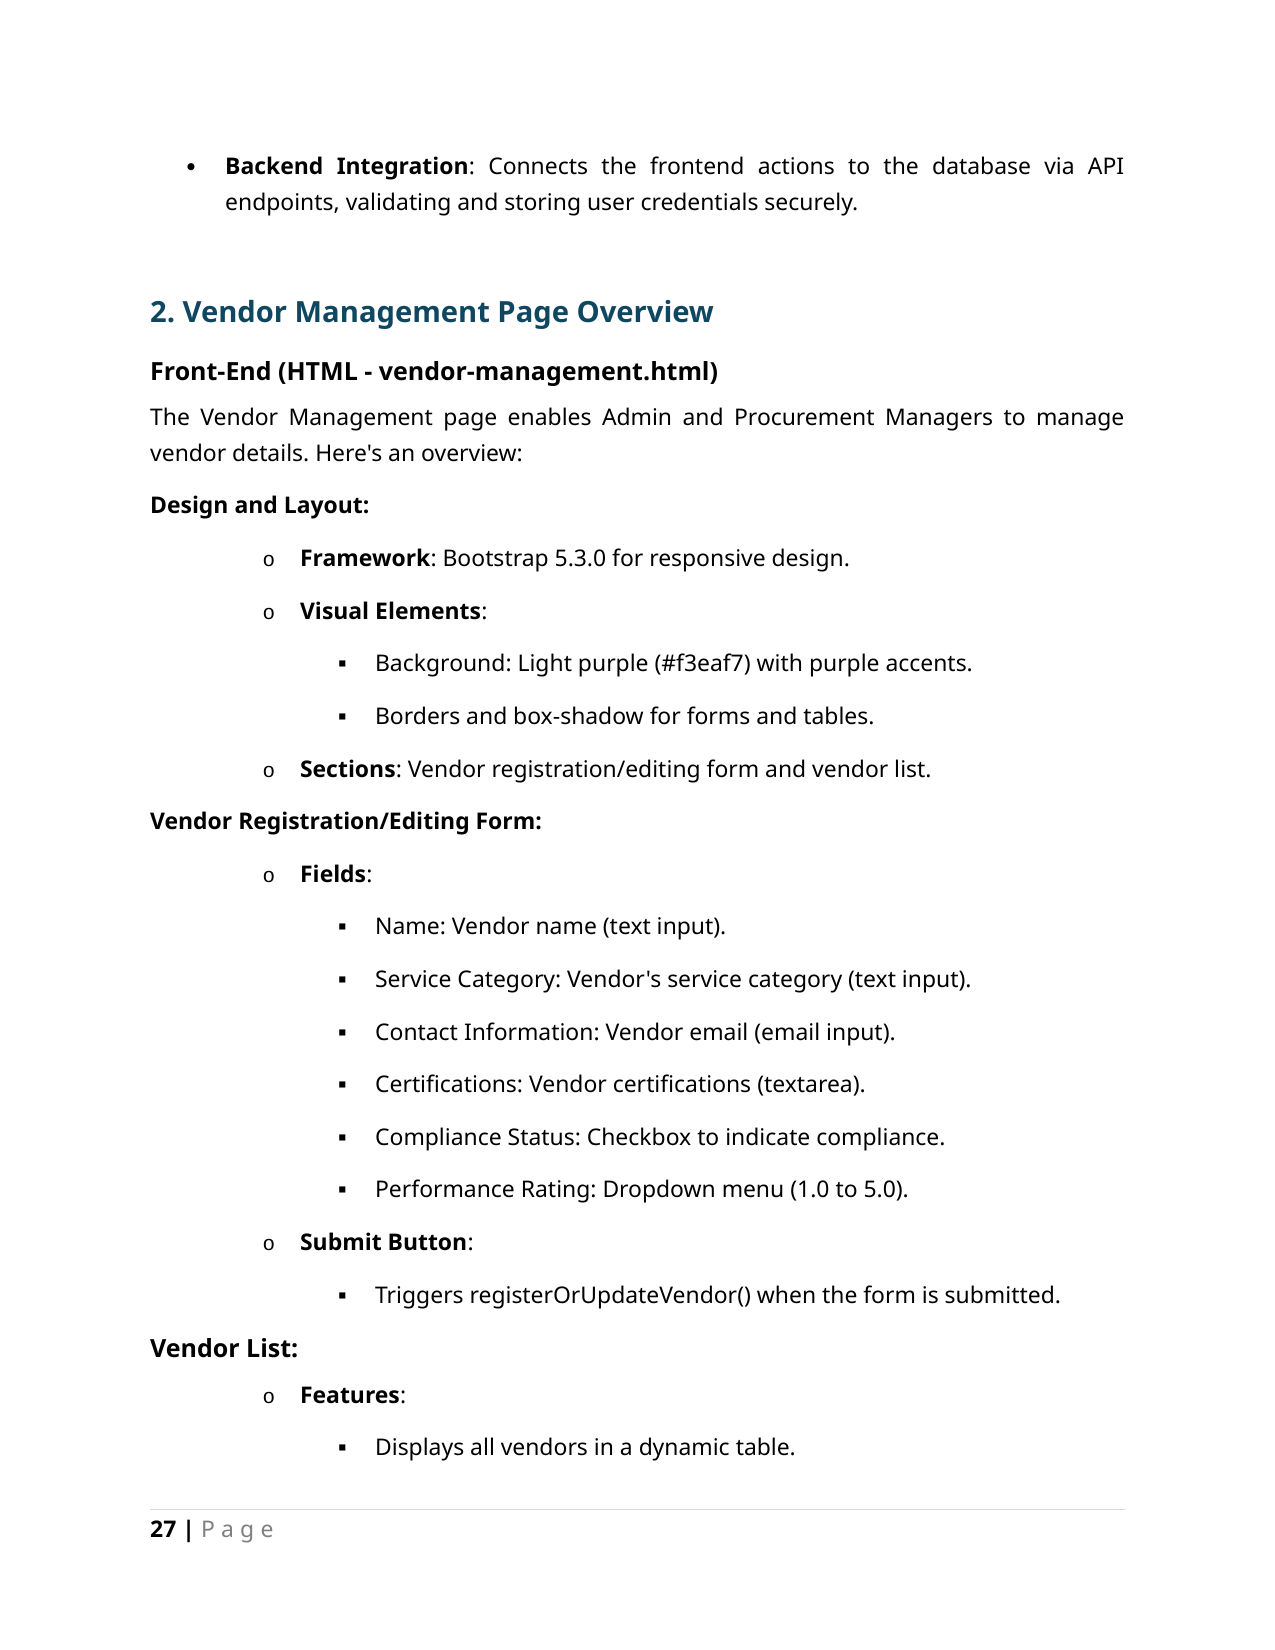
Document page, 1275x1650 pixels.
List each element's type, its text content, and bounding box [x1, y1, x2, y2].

list Performance Rating: Dropdown menu (1.0 to 5.0). [337, 1173, 1125, 1204]
list Certifications: Vendor certifications (textarea). [337, 1068, 1125, 1099]
subtitle Vendor List: [150, 1331, 1125, 1365]
list Submit Button: [262, 1226, 1125, 1257]
text The Vendor Management page enables Admin and Procurement Managers to manage vendor details. Here's an overview: [150, 401, 1125, 468]
list Framework: Bootstrap 5.3.0 for responsive design. [262, 542, 1125, 573]
list Features: [262, 1379, 1125, 1410]
text Vendor Registration/Editing Form: [150, 805, 1125, 836]
list Borders and box-shadow for forms and tables. [337, 700, 1125, 731]
list Contact Information: Vendor email (email input). [337, 1016, 1125, 1047]
list Compliance Status: Checkbox to indicate compliance. [337, 1121, 1125, 1152]
text Design and Layout: [150, 489, 1125, 521]
list Service Category: Vendor's service category (text input). [337, 963, 1125, 994]
list Background: Light purple (#f3eaf7) with purple accents. [337, 647, 1125, 678]
subtitle Front-End (HTML - vendor-management.html) [150, 353, 1125, 387]
list Visual Elements: [262, 595, 1125, 626]
list Fields: [262, 858, 1125, 889]
subtitle 2. Vendor Management Page Overview [150, 291, 1125, 331]
list Triggers registerOrUpdateVendor() when the form is submitted. [337, 1278, 1125, 1310]
list Name: Vendor name (text input). [337, 910, 1125, 942]
list Displays all vendors in a dynamic table. [337, 1431, 1125, 1462]
list Sections: Vendor registration/editing form and vendor list. [262, 752, 1125, 784]
list Backend Integration: Connects the frontend actions to the database via API endpoints, validating and storing user credentials securely. [187, 150, 1125, 217]
